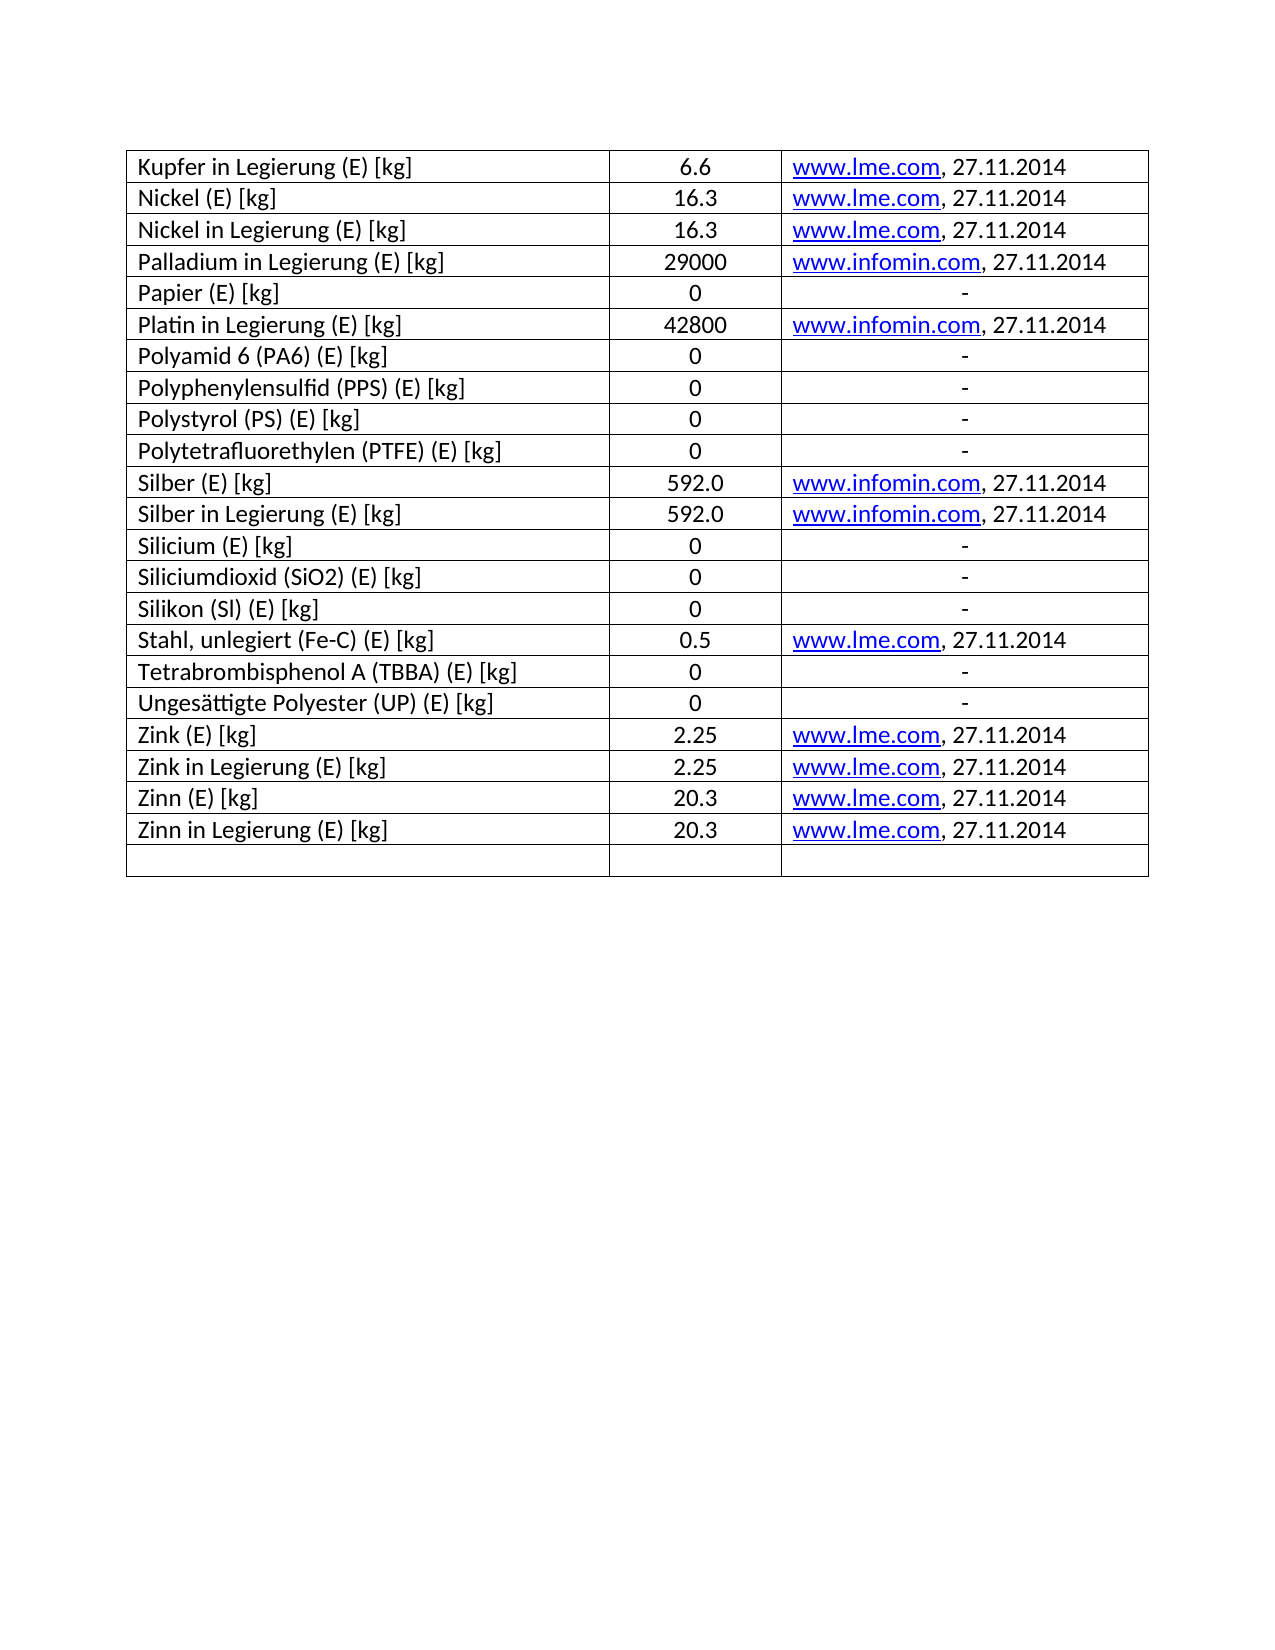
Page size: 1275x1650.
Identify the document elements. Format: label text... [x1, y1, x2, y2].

table_cell Zinn (E) [kg] [127, 782, 609, 813]
table_cell Silikon (Sl) (E) [kg] [127, 593, 609, 623]
table_cell www.lme.com, 27.11.2014 [782, 214, 1148, 245]
table_cell Zink (E) [kg] [127, 719, 609, 750]
table_cell 0.5 [610, 625, 781, 655]
table_cell www.infomin.com, 27.11.2014 [782, 309, 1148, 339]
table_cell Polyamid 6 (PA6) (E) [kg] [127, 340, 609, 371]
table_cell - [782, 561, 1148, 592]
table_cell 20.3 [610, 814, 781, 844]
table_cell www.lme.com, 27.11.2014 [782, 814, 1148, 844]
table_cell - [782, 530, 1148, 560]
table_cell Zink in Legierung (E) [kg] [127, 751, 609, 781]
table_cell Polytetrafluorethylen (PTFE) (E) [kg] [127, 435, 609, 466]
table_cell Kupfer in Legierung (E) [kg] [127, 151, 609, 182]
table_cell Polystyrol (PS) (E) [kg] [127, 404, 609, 434]
table_cell 16.3 [610, 183, 781, 213]
table_cell - [782, 688, 1148, 718]
table_cell 592.0 [610, 467, 781, 497]
table_cell [127, 845, 609, 876]
table_cell - [782, 593, 1148, 623]
table_cell 29000 [610, 246, 781, 276]
table_cell 0 [610, 656, 781, 687]
table_cell Palladium in Legierung (E) [kg] [127, 246, 609, 276]
table_cell 6.6 [610, 151, 781, 182]
table_cell Silber (E) [kg] [127, 467, 609, 497]
table_cell www.infomin.com, 27.11.2014 [782, 498, 1148, 529]
table_cell Tetrabrombisphenol A (TBBA) (E) [kg] [127, 656, 609, 687]
table_cell www.lme.com, 27.11.2014 [782, 719, 1148, 750]
table_cell 42800 [610, 309, 781, 339]
table_cell 0 [610, 372, 781, 402]
table_cell Silber in Legierung (E) [kg] [127, 498, 609, 529]
table_cell www.lme.com, 27.11.2014 [782, 751, 1148, 781]
table_cell 0 [610, 340, 781, 371]
table_cell Platin in Legierung (E) [kg] [127, 309, 609, 339]
table_cell 0 [610, 530, 781, 560]
table_cell [610, 845, 781, 876]
table_cell - [782, 340, 1148, 371]
table_cell 0 [610, 435, 781, 466]
table_cell - [782, 404, 1148, 434]
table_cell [782, 151, 1148, 182]
table_cell 2.25 [610, 751, 781, 781]
table_cell 20.3 [610, 782, 781, 813]
table_cell www.lme.com, 27.11.2014 [782, 183, 1148, 213]
table_cell 0 [610, 404, 781, 434]
table_cell - [782, 277, 1148, 308]
table_cell www.infomin.com, 27.11.2014 [782, 467, 1148, 497]
table_cell 0 [610, 688, 781, 718]
table_cell Nickel in Legierung (E) [kg] [127, 214, 609, 245]
table_cell www.lme.com, 27.11.2014 [782, 625, 1148, 655]
table_cell 0 [610, 593, 781, 623]
table_cell Zinn in Legierung (E) [kg] [127, 814, 609, 844]
table_cell 0 [610, 561, 781, 592]
table_cell - [782, 372, 1148, 402]
table_cell - [782, 656, 1148, 687]
table_cell 592.0 [610, 498, 781, 529]
table_cell Stahl, unlegiert (Fe-C) (E) [kg] [127, 625, 609, 655]
table_cell Ungesättigte Polyester (UP) (E) [kg] [127, 688, 609, 718]
table_cell 16.3 [610, 214, 781, 245]
table_cell Nickel (E) [kg] [127, 183, 609, 213]
table_cell www.lme.com, 27.11.2014 [782, 782, 1148, 813]
table_cell Papier (E) [kg] [127, 277, 609, 308]
table_cell 2.25 [610, 719, 781, 750]
table_cell Siliciumdioxid (SiO2) (E) [kg] [127, 561, 609, 592]
table_cell Polyphenylensulfid (PPS) (E) [kg] [127, 372, 609, 402]
table_cell - [782, 435, 1148, 466]
table_cell 0 [610, 277, 781, 308]
table_cell [782, 845, 1148, 876]
table_cell www.infomin.com, 27.11.2014 [782, 246, 1148, 276]
table_cell Silicium (E) [kg] [127, 530, 609, 560]
